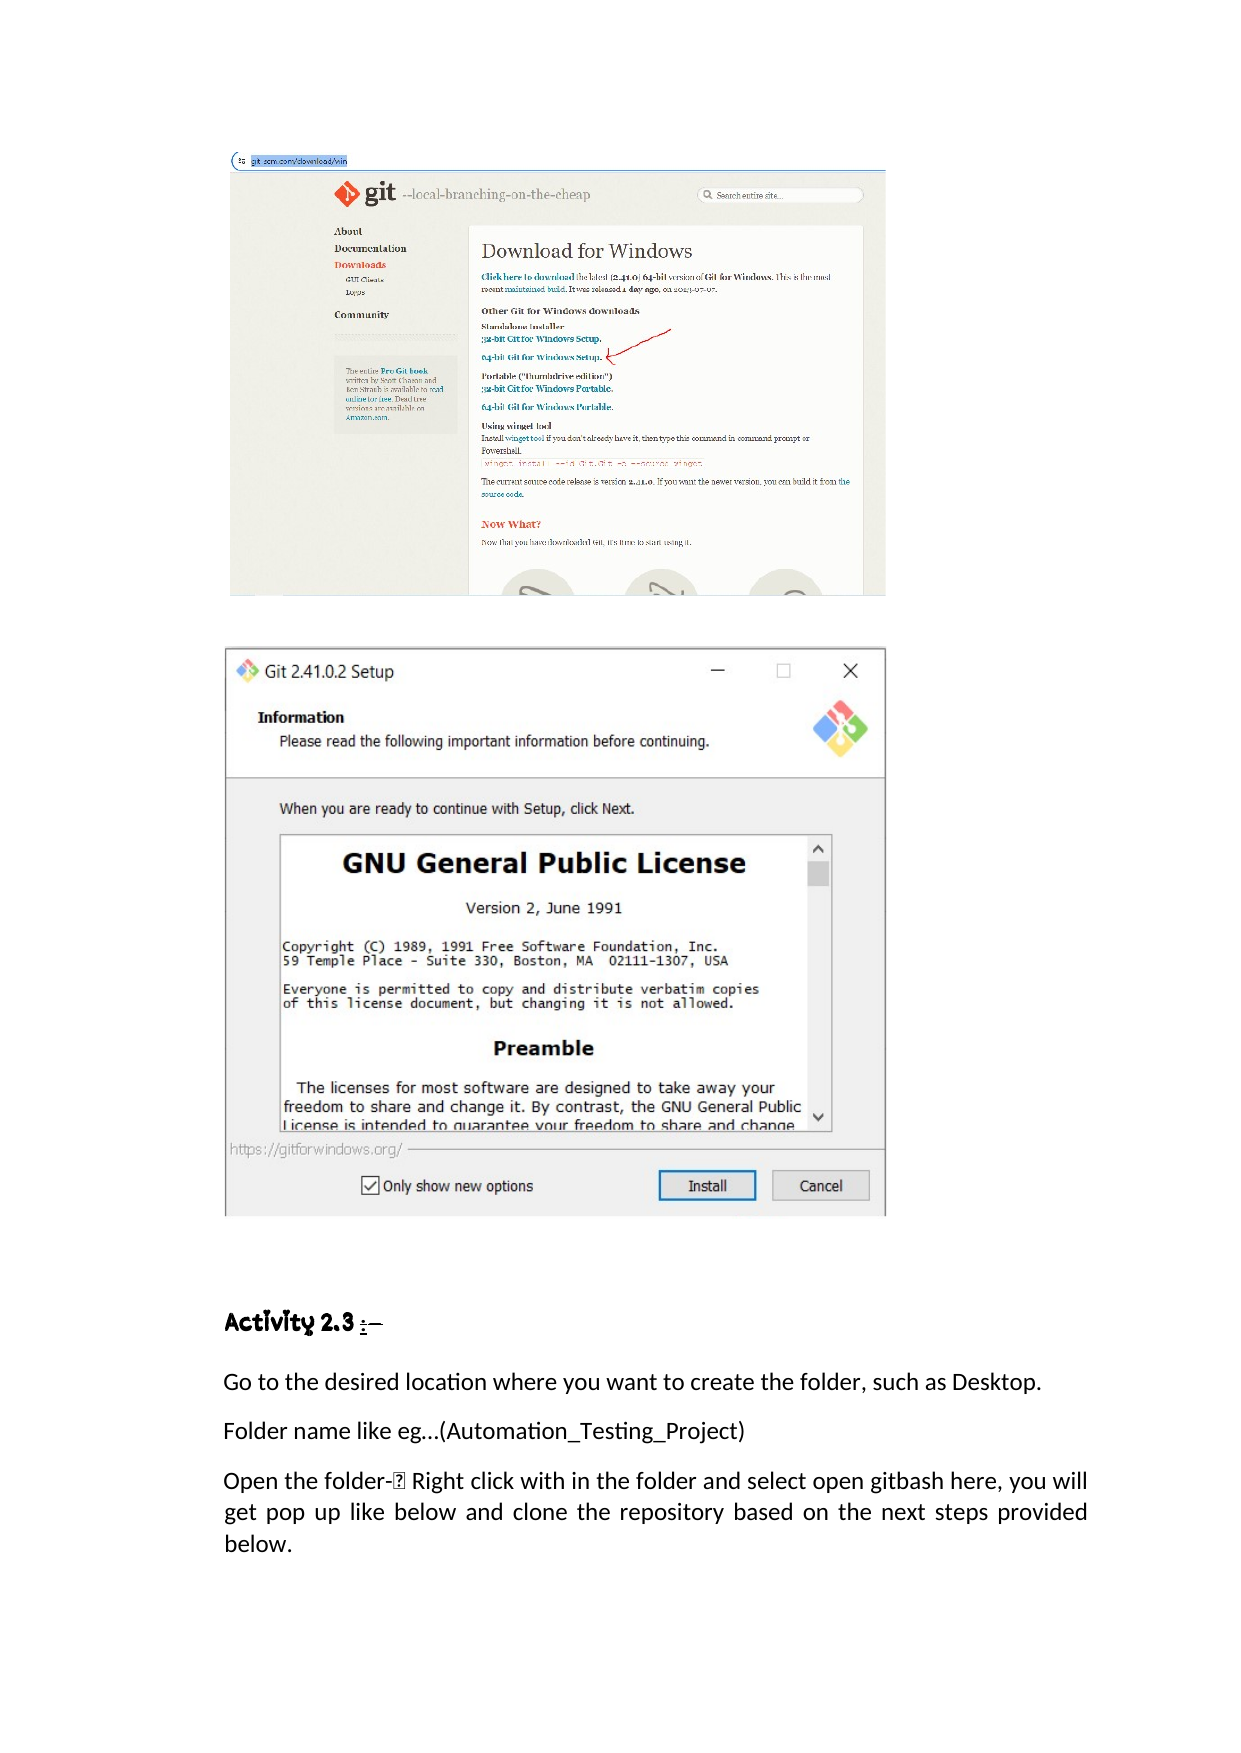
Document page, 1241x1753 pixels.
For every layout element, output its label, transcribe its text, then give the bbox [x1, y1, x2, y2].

text Folder name like eg…(Automation_Testing_Project) [223, 1416, 1090, 1446]
picture [230, 152, 886, 596]
picture [224, 646, 887, 1219]
text Open the folder- Right click with in the folder and select open gitbash here, you will get pop up like below and clone the repository based on the next steps provided below. [223, 1465, 1090, 1559]
text Go to the desired location where you want to create the folder, such as Desktop. [223, 1366, 1090, 1397]
